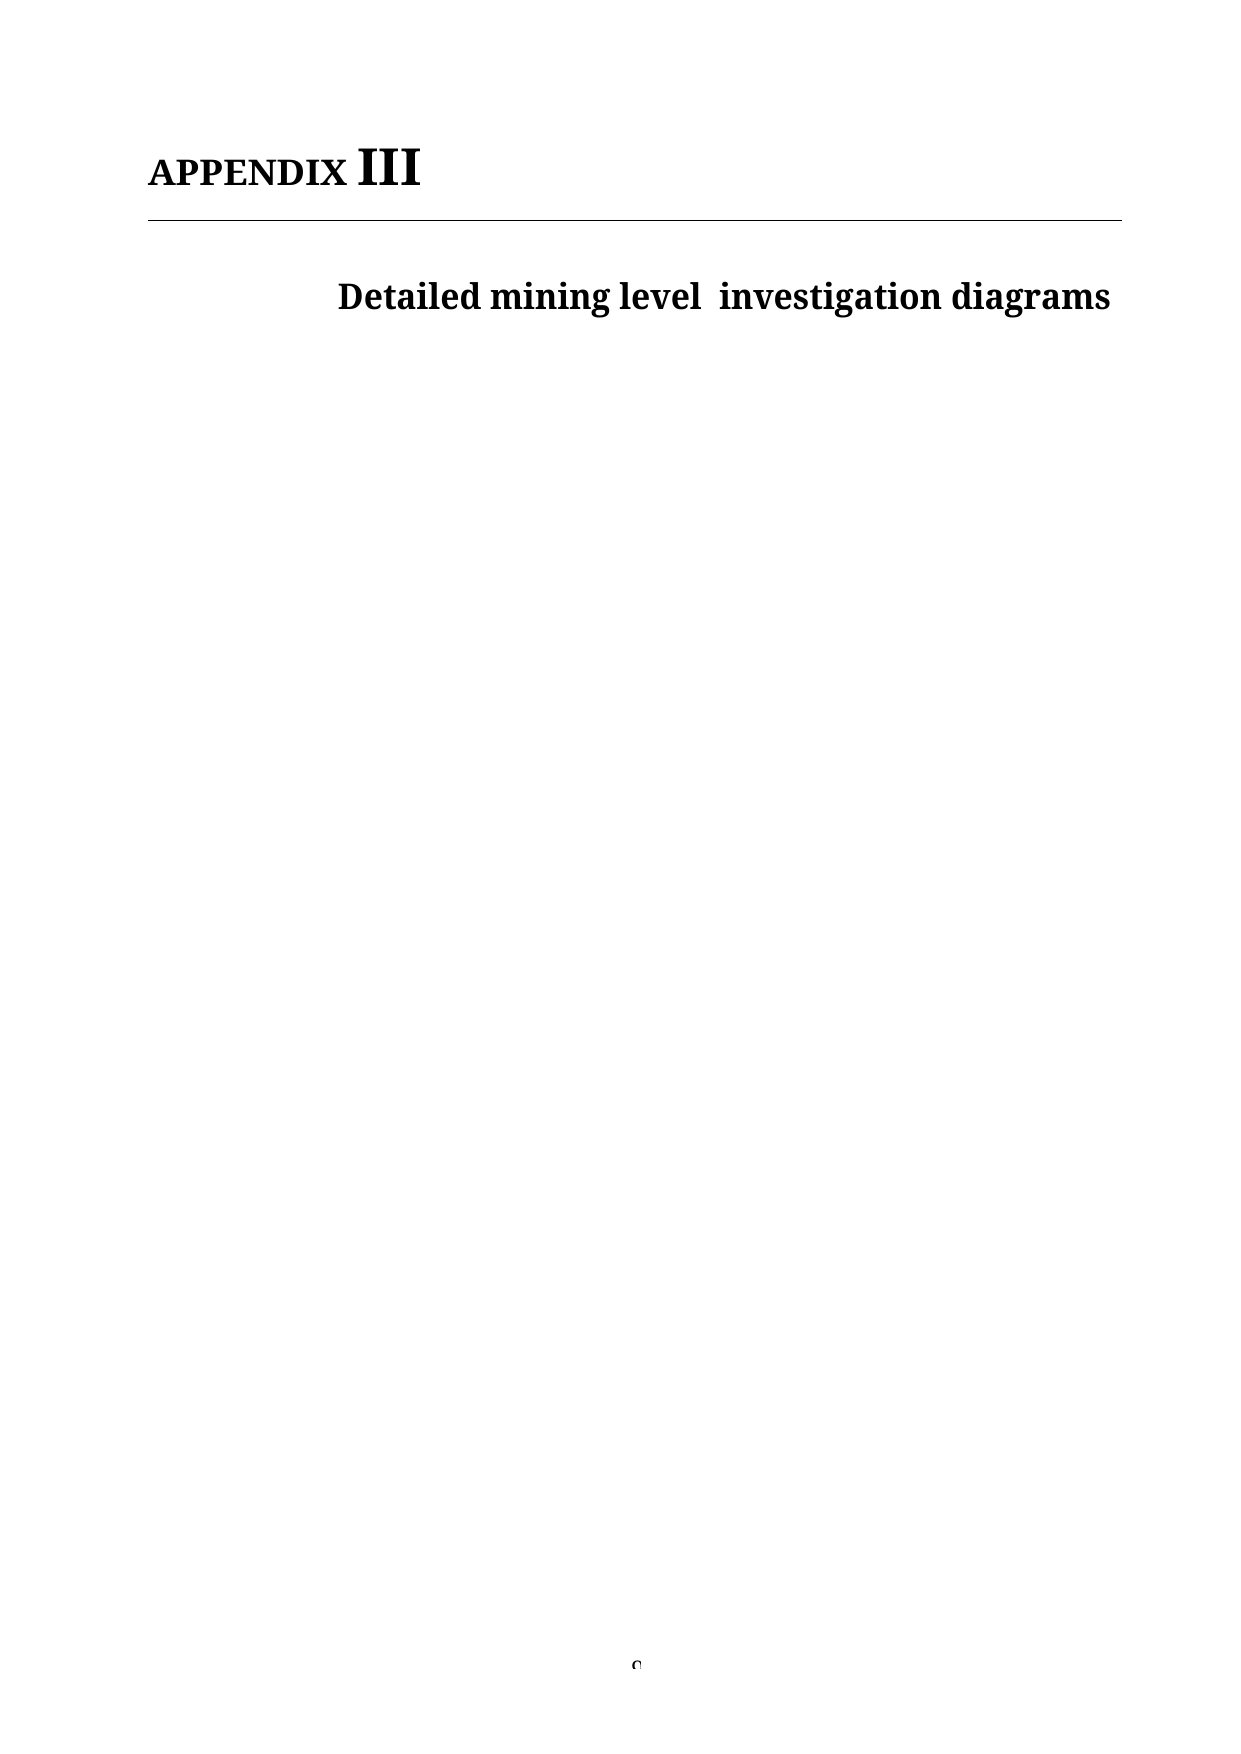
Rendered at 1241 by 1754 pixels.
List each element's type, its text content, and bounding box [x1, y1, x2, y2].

subtitle Detailed mining level investigation diagrams [338, 272, 1134, 320]
text APPENDIX III [148, 139, 1134, 197]
